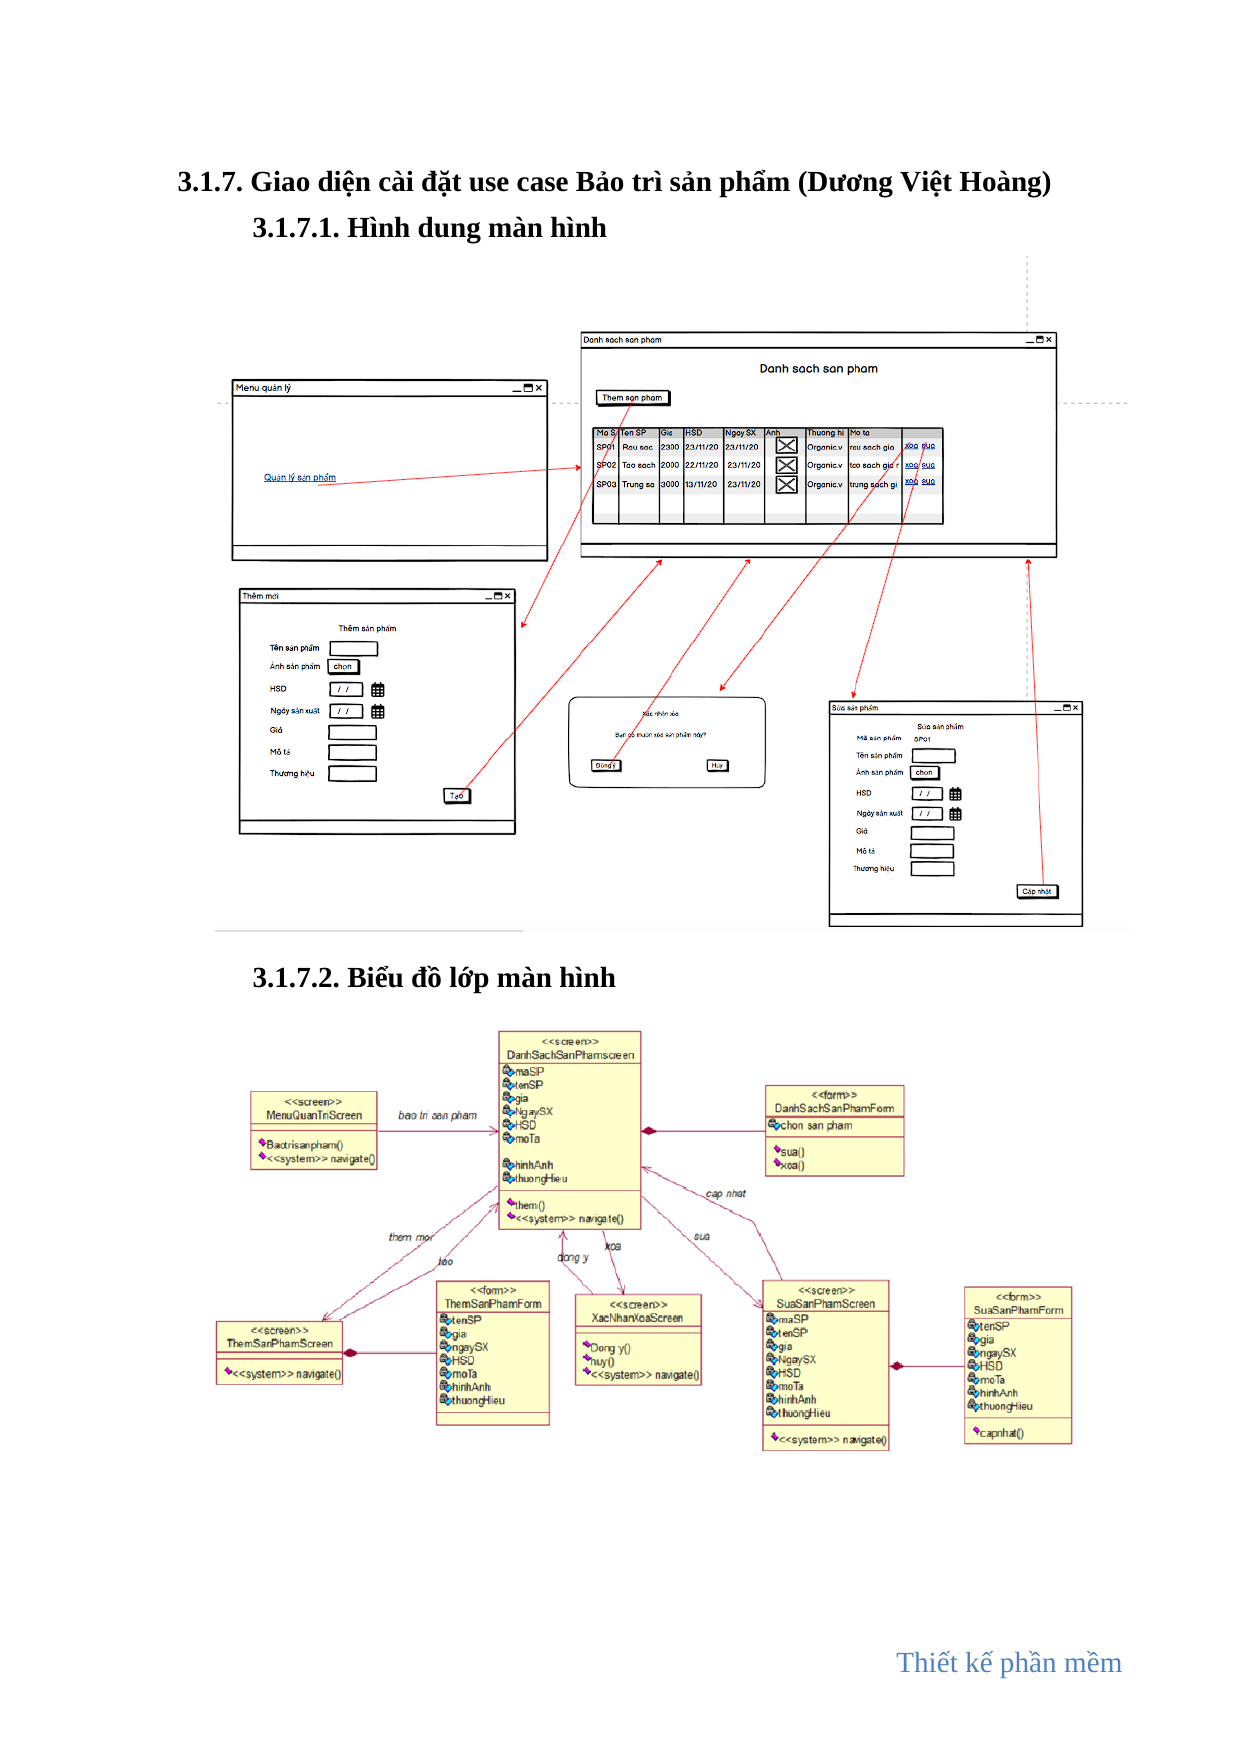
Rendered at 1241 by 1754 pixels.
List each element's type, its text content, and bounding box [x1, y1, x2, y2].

subtitle 3.1.7. Giao diện cài đặt use case Bảo trì sản phẩm (Dương Việt Hoàng) [177, 164, 1122, 198]
picture [214, 1006, 1130, 1569]
subtitle 3.1.7.1. Hình dung màn hình [252, 210, 1122, 244]
subtitle 3.1.7.2. Biểu đồ lớp màn hình [252, 961, 1122, 994]
picture [214, 256, 1130, 932]
